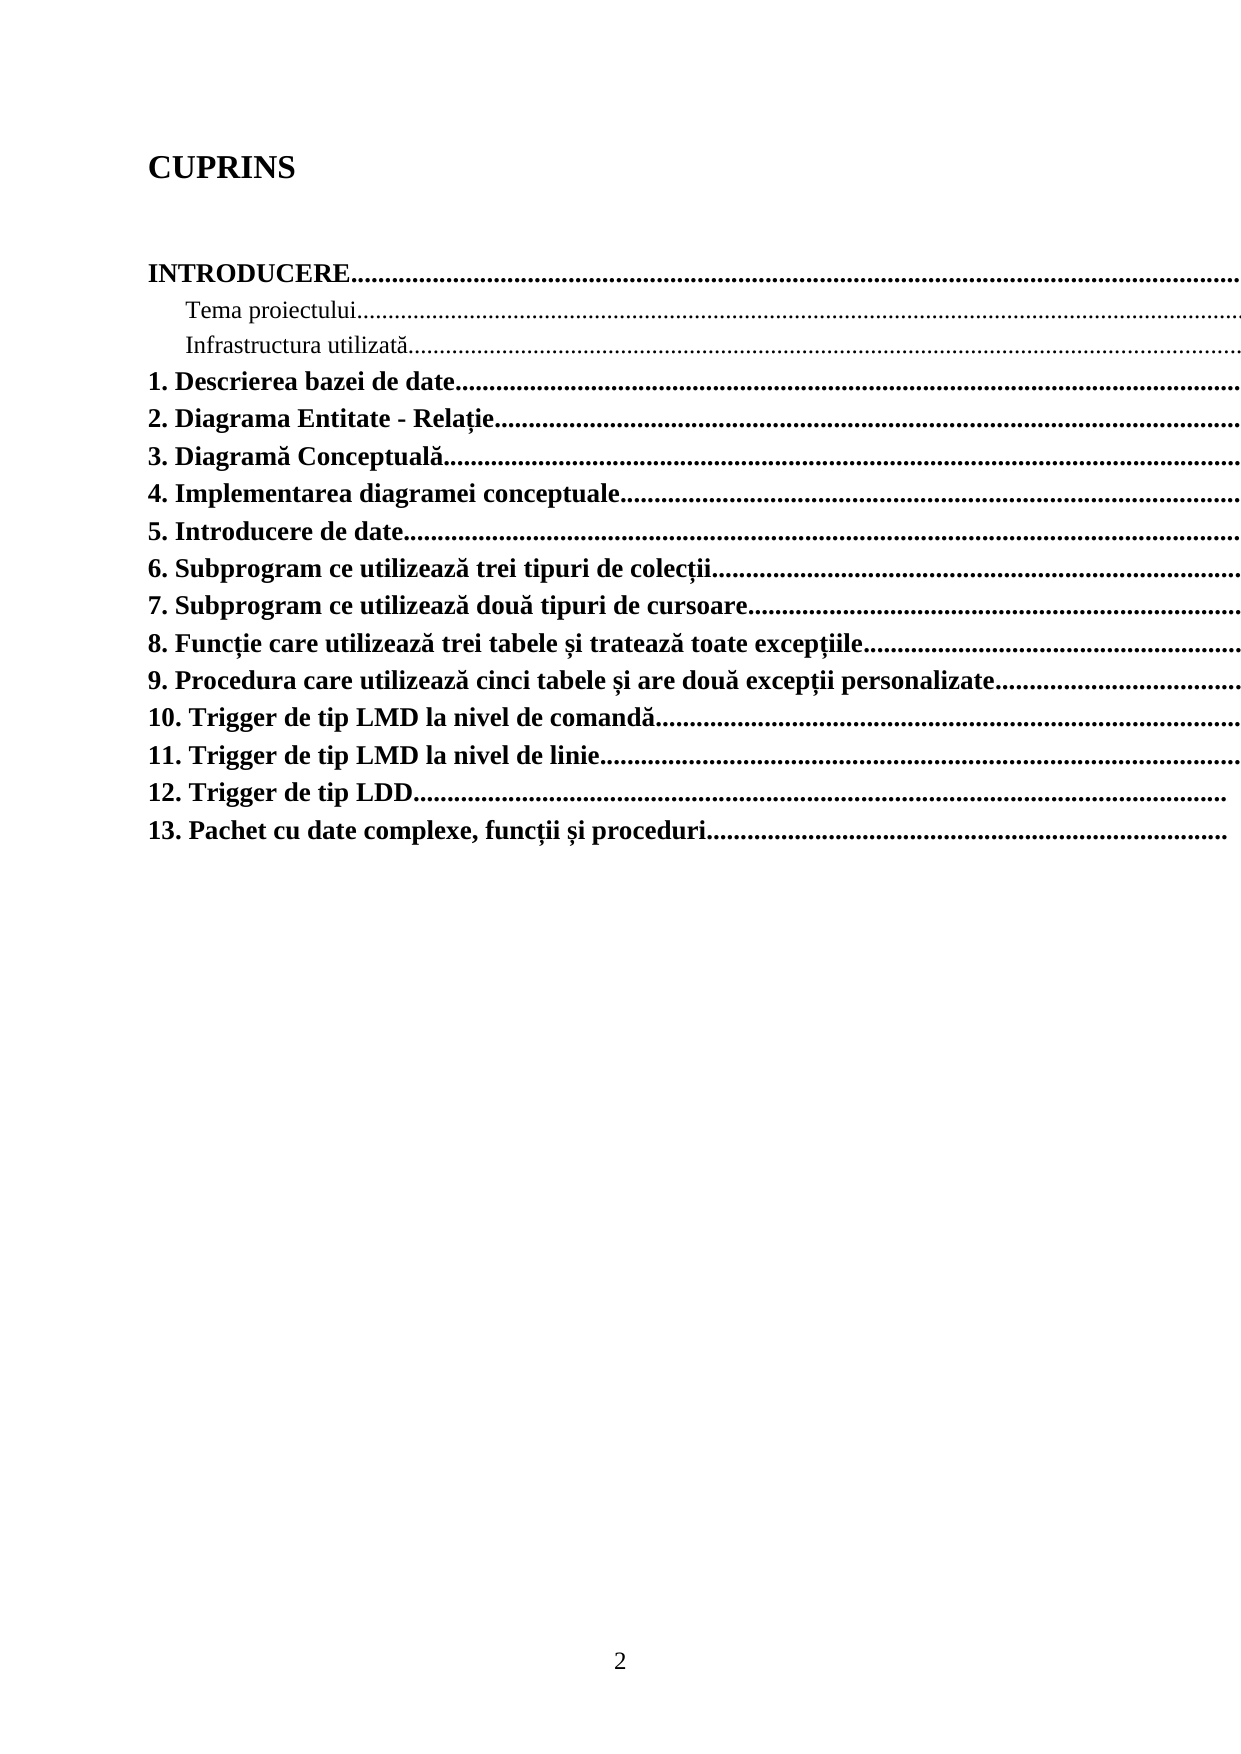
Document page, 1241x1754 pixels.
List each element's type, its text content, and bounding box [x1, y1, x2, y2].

text CUPRINS [148, 148, 1093, 186]
